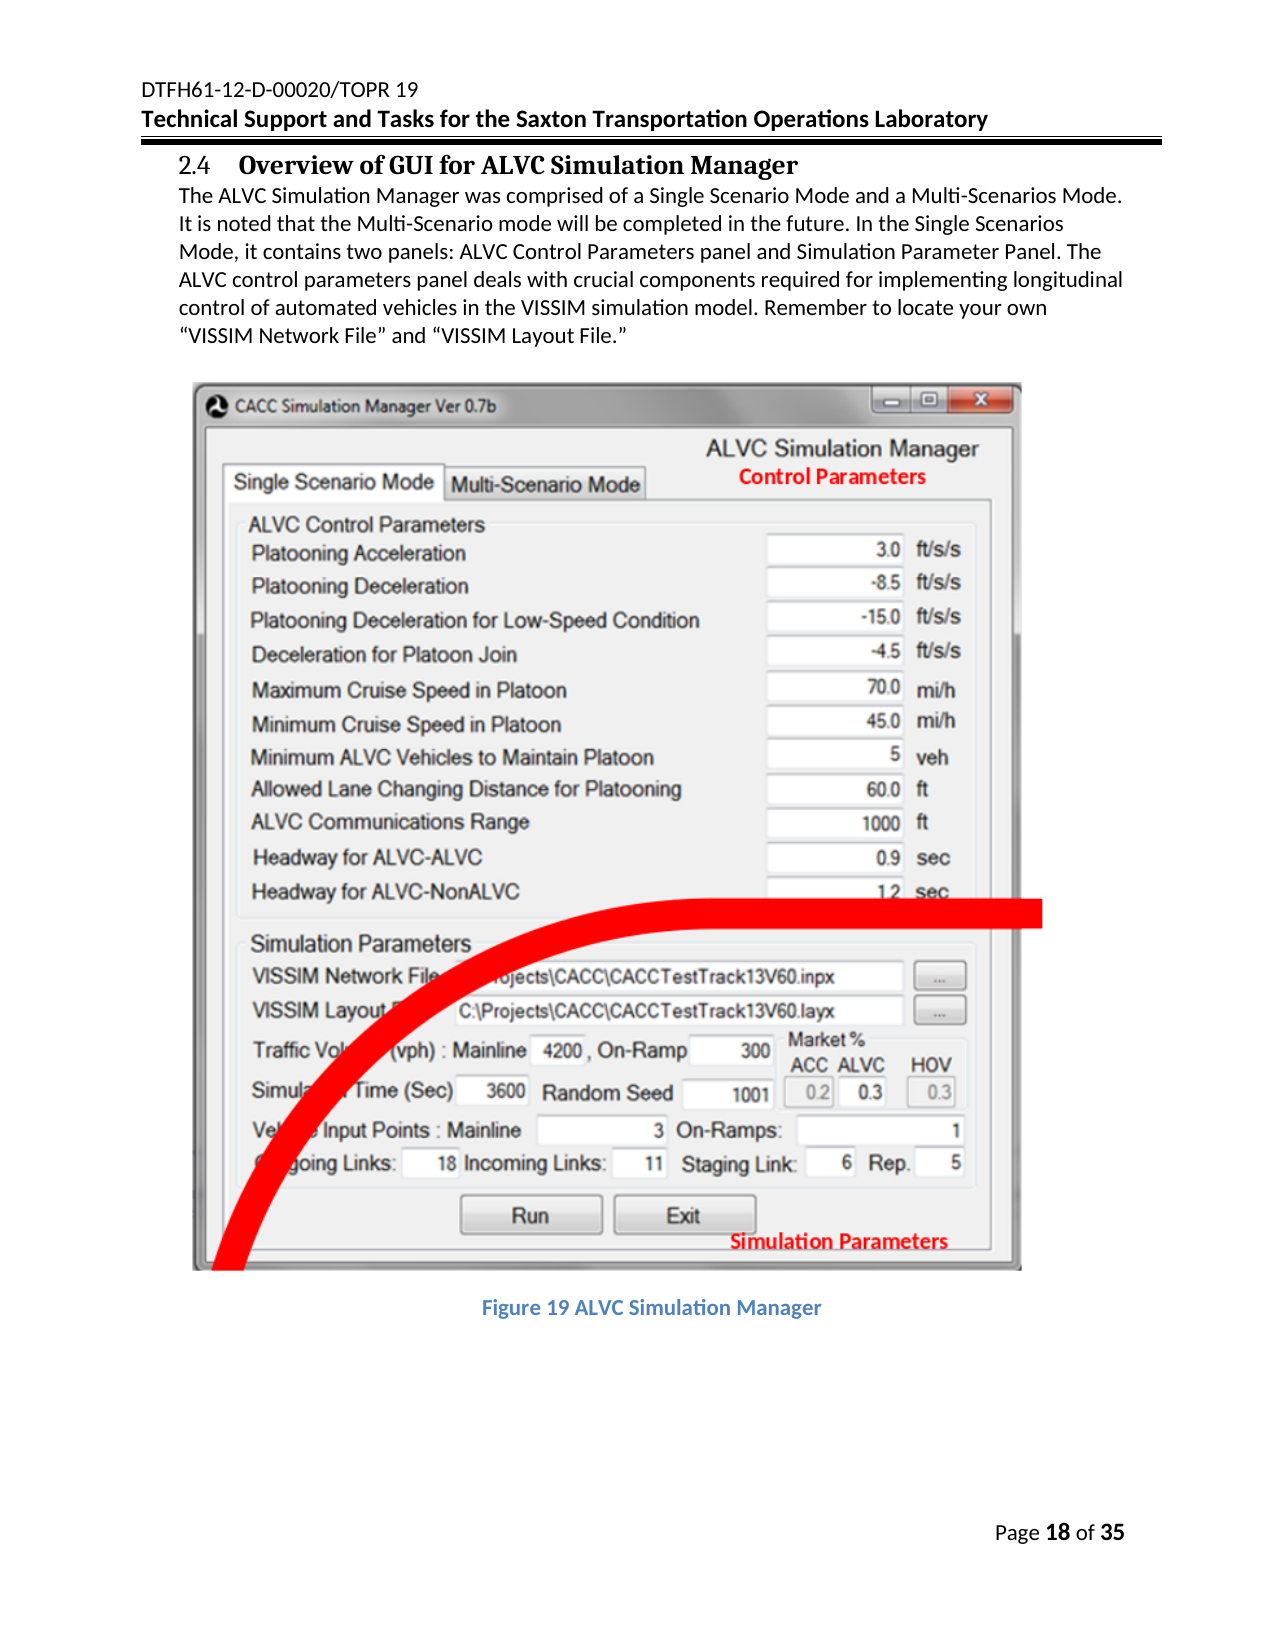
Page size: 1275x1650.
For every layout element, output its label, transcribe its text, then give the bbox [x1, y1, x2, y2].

text The ALVC Simulation Manager was comprised of a Single Scenario Mode and a Multi-Scenarios Mode. It is noted that the Multi-Scenario mode will be completed in the future. In the Single Scenarios Mode, it contains two panels: ALVC Control Parameters panel and Simulation Parameter Panel. The ALVC control parameters panel deals with crucial components required for implementing longitudinal control of automated vehicles in the VISSIM simulation model. Remember to locate your own “VISSIM Network File” and “VISSIM Layout File.” [178, 181, 1125, 349]
subtitle Overview of GUI for ALVC Simulation Manager [178, 150, 1125, 181]
